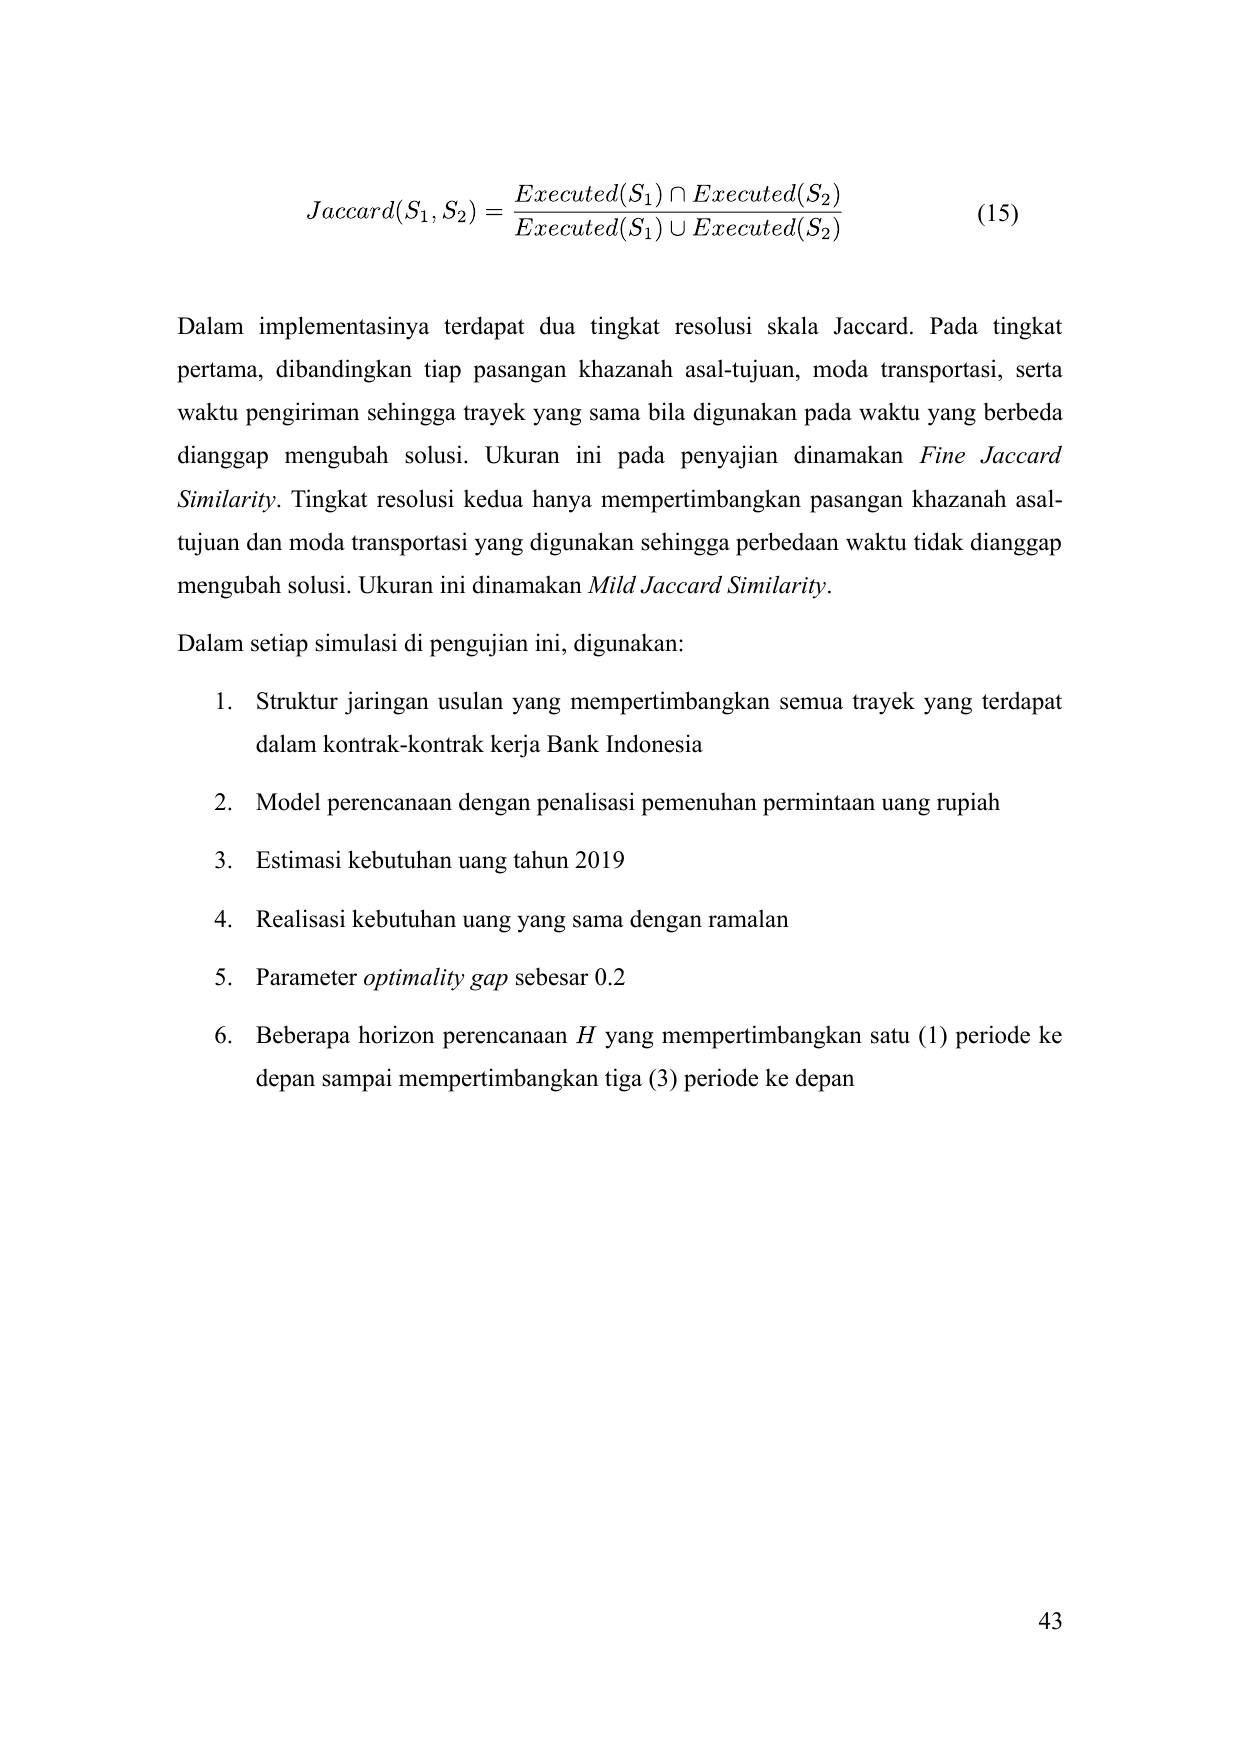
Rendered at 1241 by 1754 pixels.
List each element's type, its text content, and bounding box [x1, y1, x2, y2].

table_header [177, 177, 971, 252]
list Struktur jaringan usulan yang mempertimbangkan semua trayek yang terdapat dalam kontrak-kontrak kerja Bank Indonesia [214, 686, 1063, 758]
list Realisasi kebutuhan uang yang sama dengan ramalan [214, 904, 1063, 932]
text Dalam implementasinya terdapat dua tingkat resolusi skala Jaccard. Pada tingkat pertama, dibandingkan tiap pasangan khazanah asal-tujuan, moda transportasi, serta waktu pengiriman sehingga trayek yang sama bila digunakan pada waktu yang berbeda dianggap mengubah solusi. Ukuran ini pada penyajian dinamakan Fine Jaccard Similarity. Tingkat resolusi kedua hanya mempertimbangkan pasangan khazanah asal-tujuan dan moda transportasi yang digunakan sehingga perbedaan waktu tidak dianggap mengubah solusi. Ukuran ini dinamakan Mild Jaccard Similarity. [177, 311, 1063, 599]
list Parameter optimality gap sebesar 0.2 [214, 962, 1063, 991]
list Model perencanaan dengan penalisasi pemenuhan permintaan uang rupiah [214, 787, 1063, 816]
list Estimasi kebutuhan uang tahun 2019 [214, 846, 1063, 874]
text Dalam setiap simulasi di pengujian ini, digunakan: [177, 628, 1063, 657]
table_header (4.15) [971, 177, 1063, 252]
list Beberapa horizon perencanaan yang mempertimbangkan satu (1) periode ke depan sampai mempertimbangkan tiga (3) periode ke depan [214, 1020, 1063, 1092]
